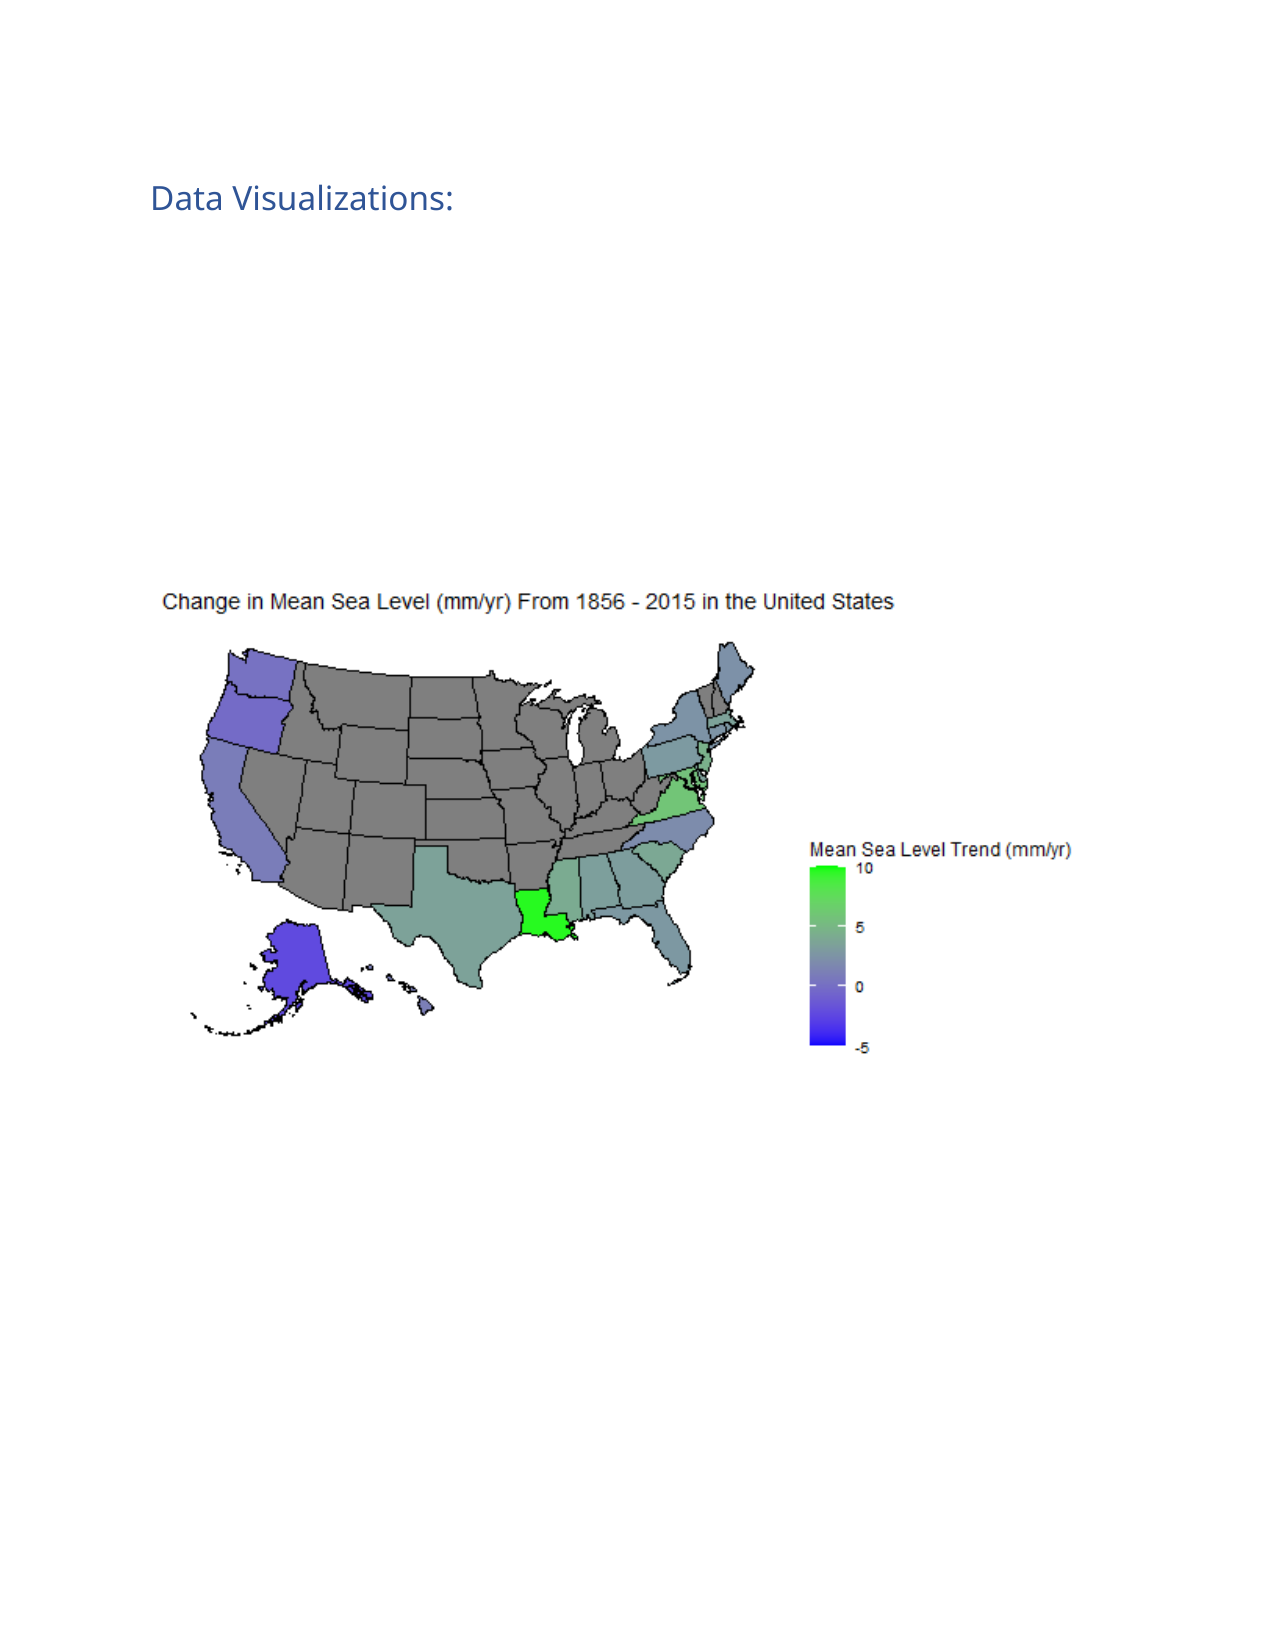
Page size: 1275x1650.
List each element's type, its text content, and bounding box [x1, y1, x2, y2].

subtitle Data Visualizations: [150, 175, 1125, 220]
picture [150, 270, 1090, 1382]
